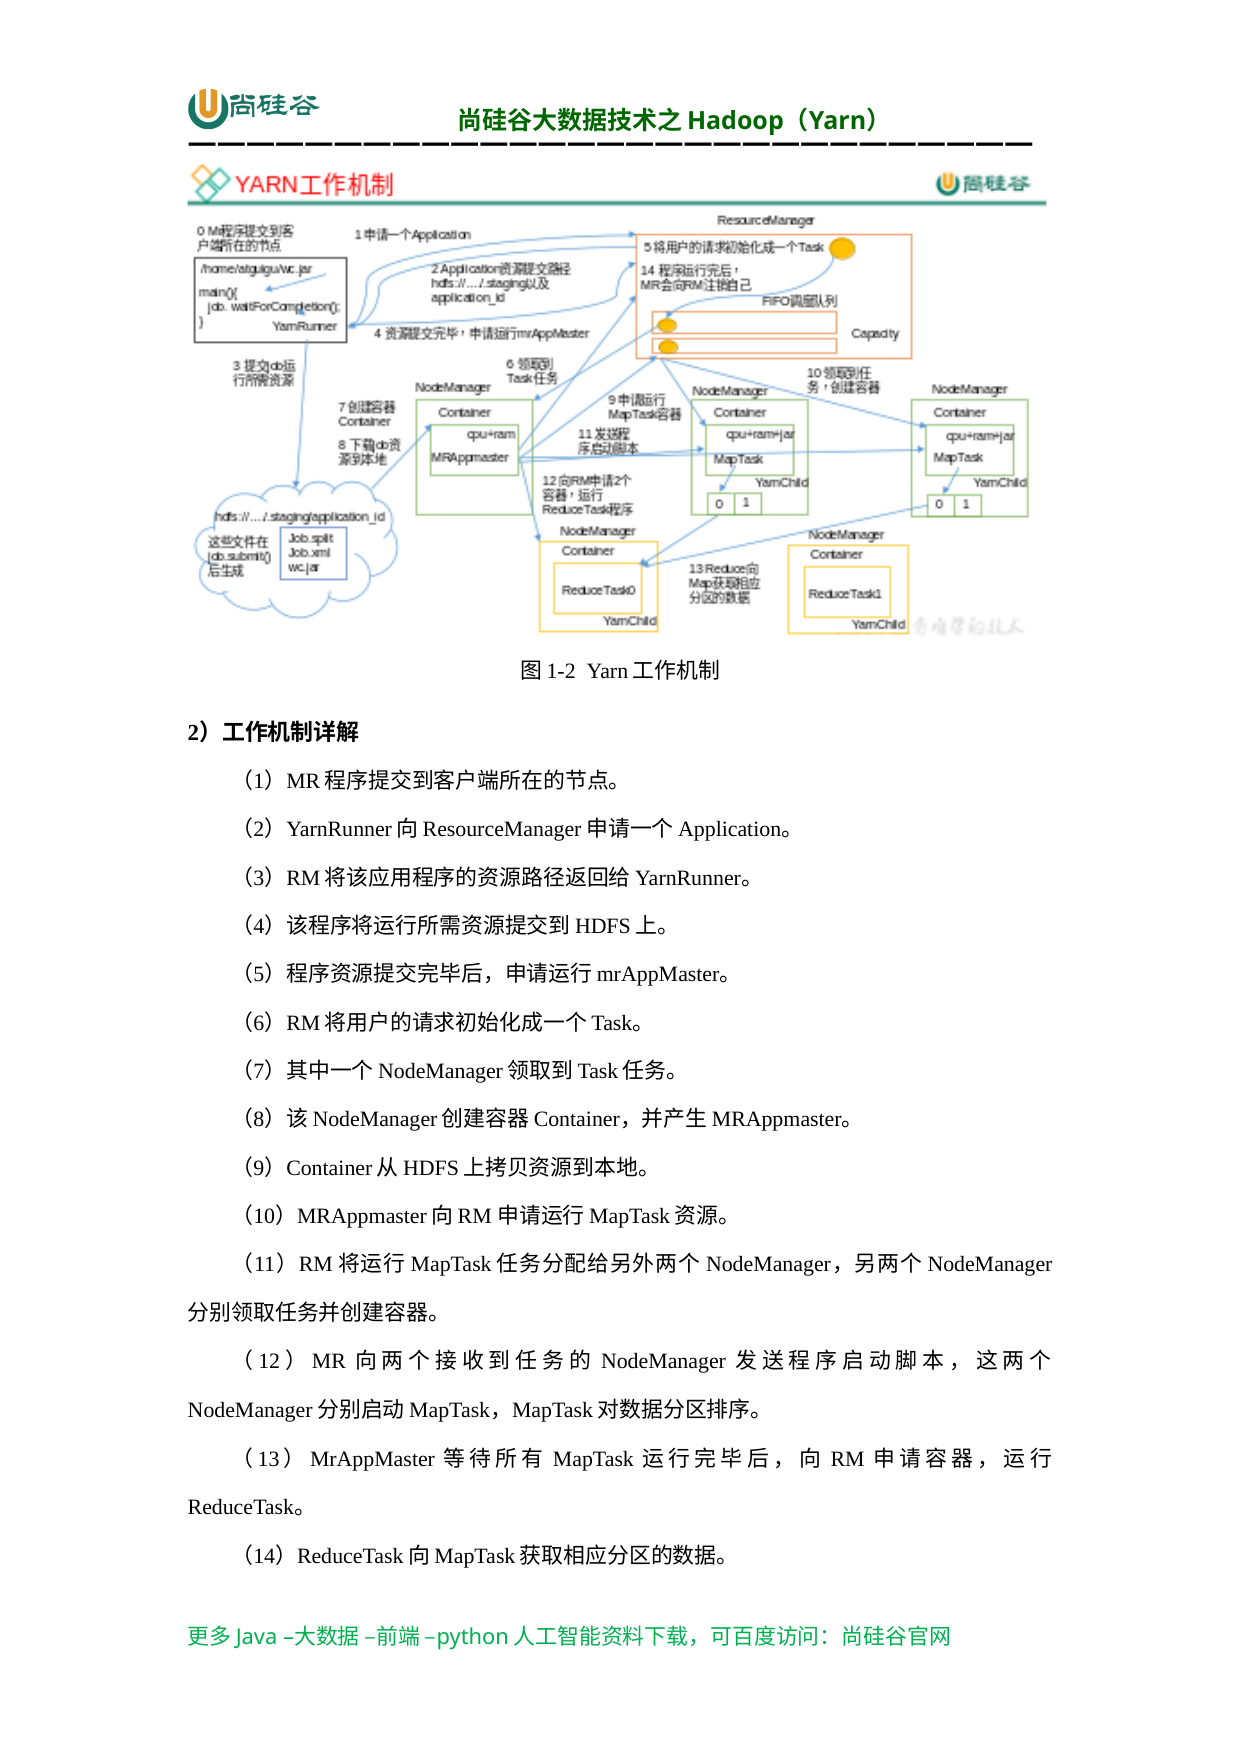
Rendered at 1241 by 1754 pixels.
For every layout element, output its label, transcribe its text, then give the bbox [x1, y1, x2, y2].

text 图1-2 Yarn工作机制 [187, 652, 1053, 685]
text （10）MRAppmaster向RM 申请运行MapTask资源。 [187, 1198, 1053, 1230]
text （9）Container从HDFS上拷贝资源到本地。 [187, 1149, 1053, 1182]
text （6）RM将用户的请求初始化成一个Task。 [187, 1004, 1053, 1037]
text 2）工作机制详解 [187, 698, 1053, 763]
text （11）RM将运行MapTask任务分配给另外两个NodeManager，另两个NodeManager分别领取任务并创建容器。 [187, 1246, 1053, 1327]
text （1）MR程序提交到客户端所在的节点。 [187, 763, 1053, 795]
text （14）ReduceTask向MapTask获取相应分区的数据。 [187, 1537, 1053, 1570]
text （2）YarnRunner向ResourceManager申请一个Application。 [187, 811, 1053, 843]
text （13）MrAppMaster等待所有MapTask运行完毕后，向RM申请容器，运行ReduceTask。 [187, 1440, 1053, 1521]
text （5）程序资源提交完毕后，申请运行mrAppMaster。 [187, 956, 1053, 988]
text （12）MR向两个接收到任务的NodeManager发送程序启动脚本，这两个NodeManager分别启动MapTask，MapTask对数据分区排序。 [187, 1343, 1053, 1424]
text （7）其中一个NodeManager领取到Task任务。 [187, 1053, 1053, 1085]
text （4）该程序将运行所需资源提交到HDFS上。 [187, 908, 1053, 940]
text （3）RM将该应用程序的资源路径返回给YarnRunner。 [187, 859, 1053, 892]
text （8）该NodeManager创建容器Container，并产生MRAppmaster。 [187, 1101, 1053, 1133]
picture [187, 88, 320, 130]
